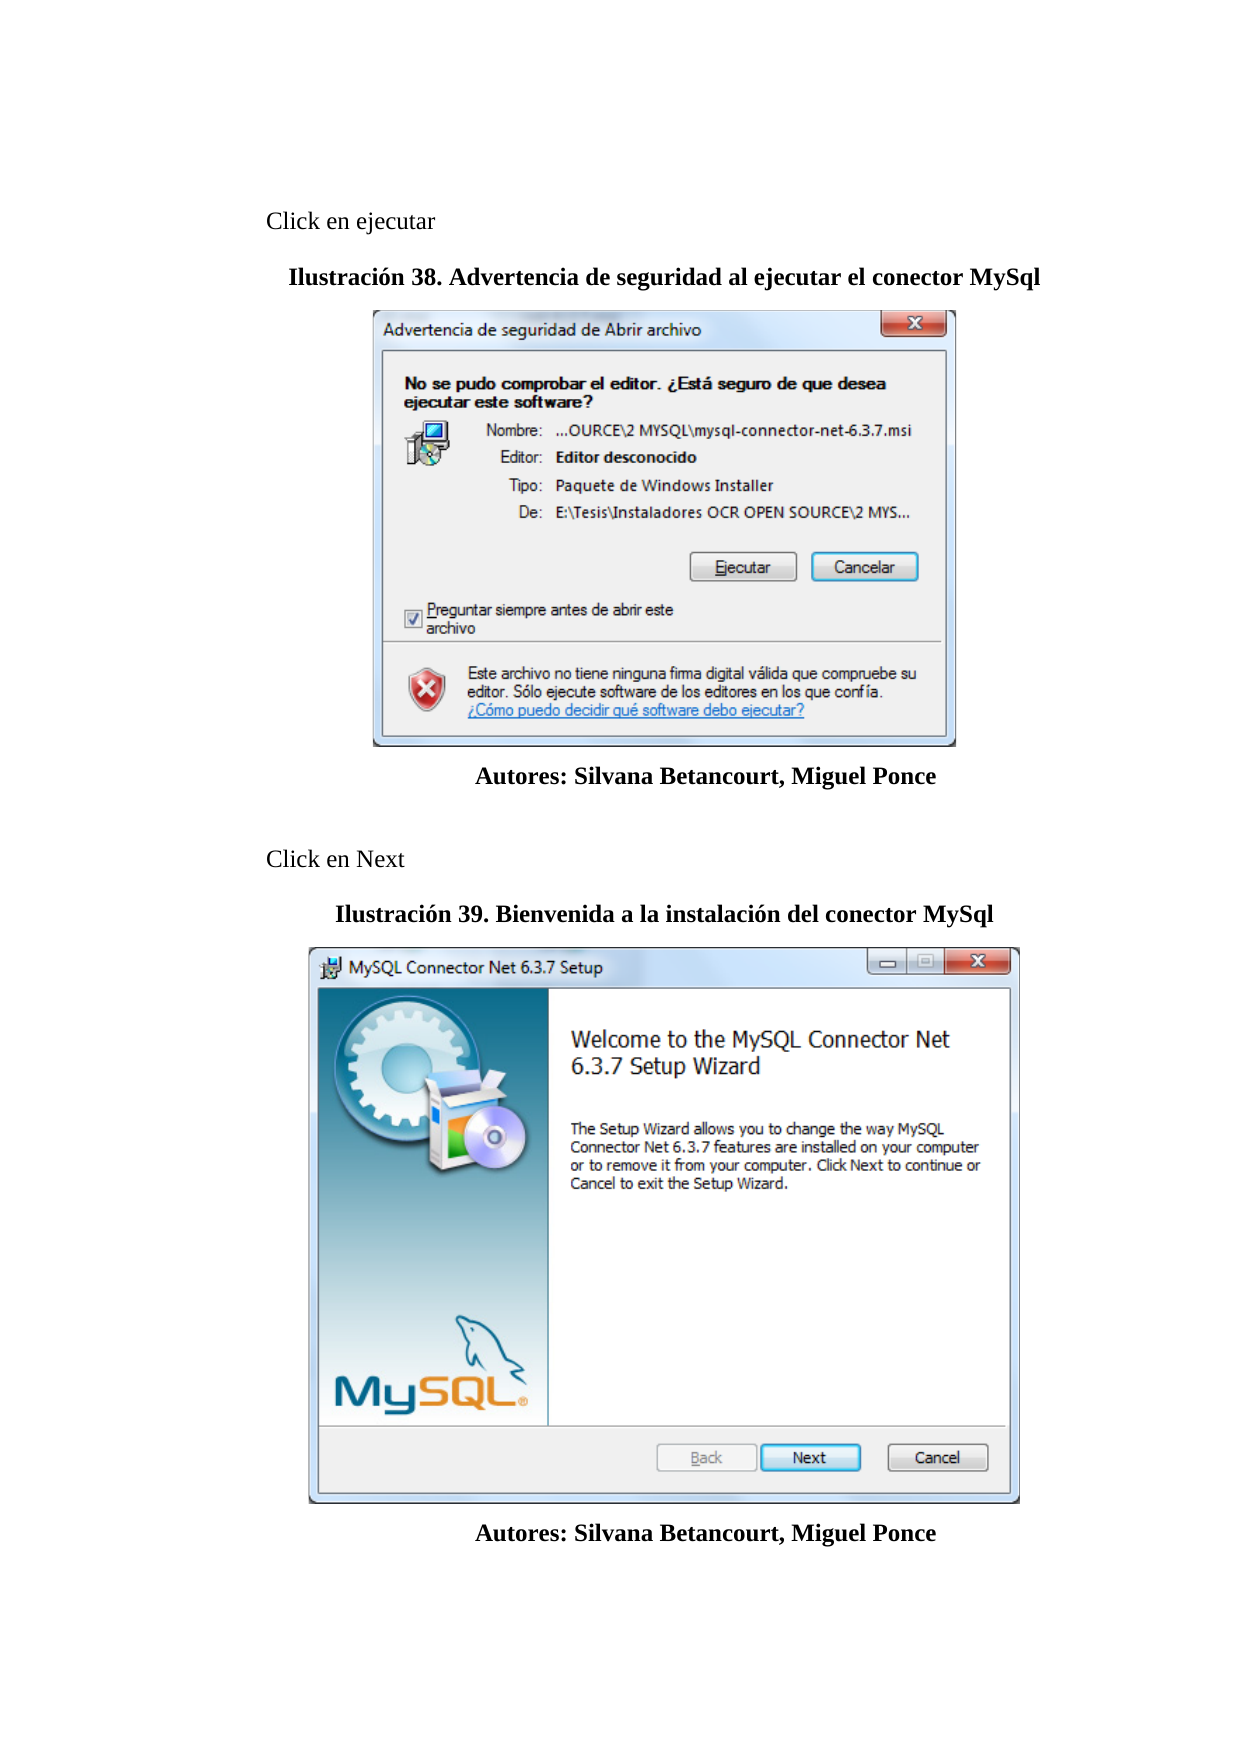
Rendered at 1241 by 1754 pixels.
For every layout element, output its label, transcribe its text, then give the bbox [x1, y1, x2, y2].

picture [372, 310, 957, 747]
picture [308, 947, 1020, 1504]
list Autores: Silvana Betancourt, Miguel Ponce [348, 761, 1063, 790]
text Click en ejecutar [266, 206, 1063, 235]
list Autores: Silvana Betancourt, Miguel Ponce [348, 1518, 1063, 1547]
text Click en Next [266, 844, 1063, 872]
